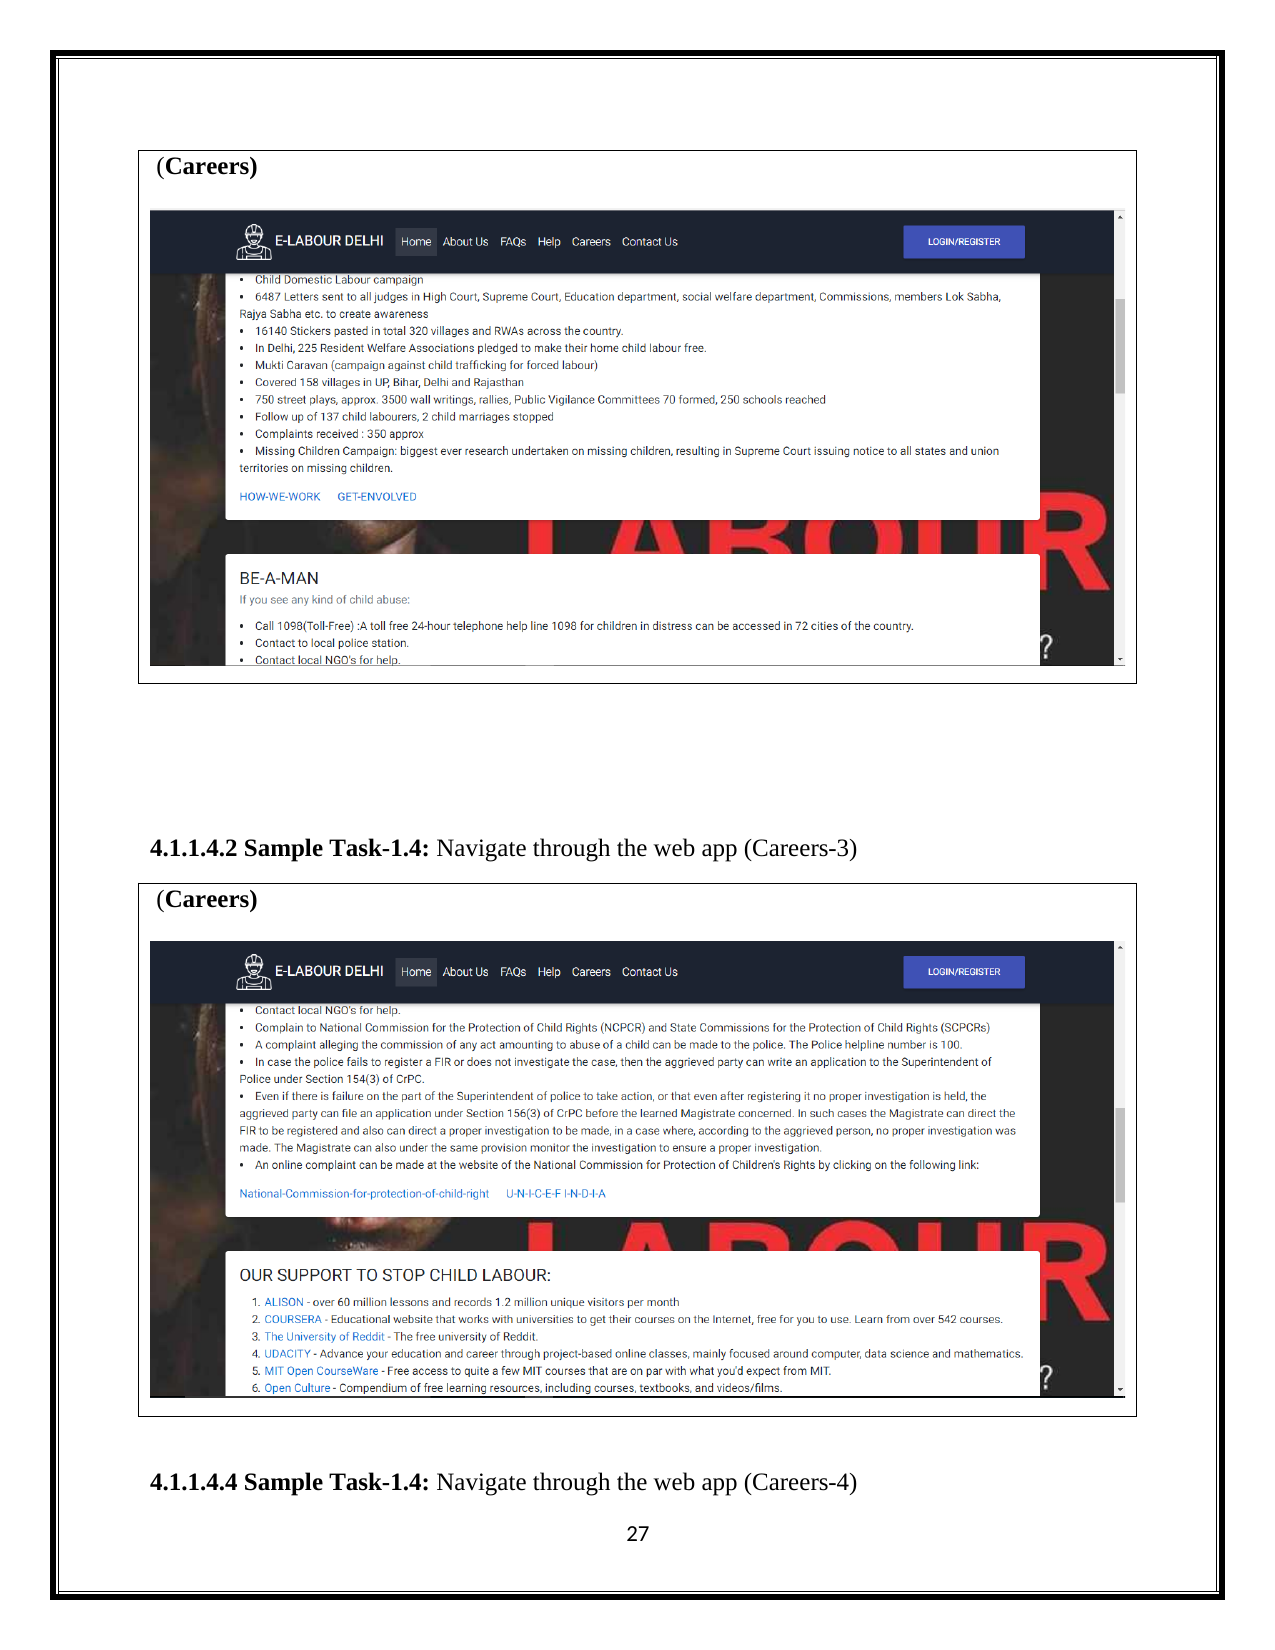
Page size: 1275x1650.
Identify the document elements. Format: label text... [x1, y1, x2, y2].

picture [150, 941, 1125, 1398]
picture [150, 208, 1125, 666]
table_header (Careers) [139, 884, 1136, 1416]
table_header (Careers) [139, 151, 1136, 683]
text 4.1.1.4.4 Sample Task-1.4: Navigate through the web app (Careers-4) [150, 1467, 1125, 1495]
text 4.1.1.4.2 Sample Task-1.4: Navigate through the web app (Careers-3) [150, 833, 1125, 862]
